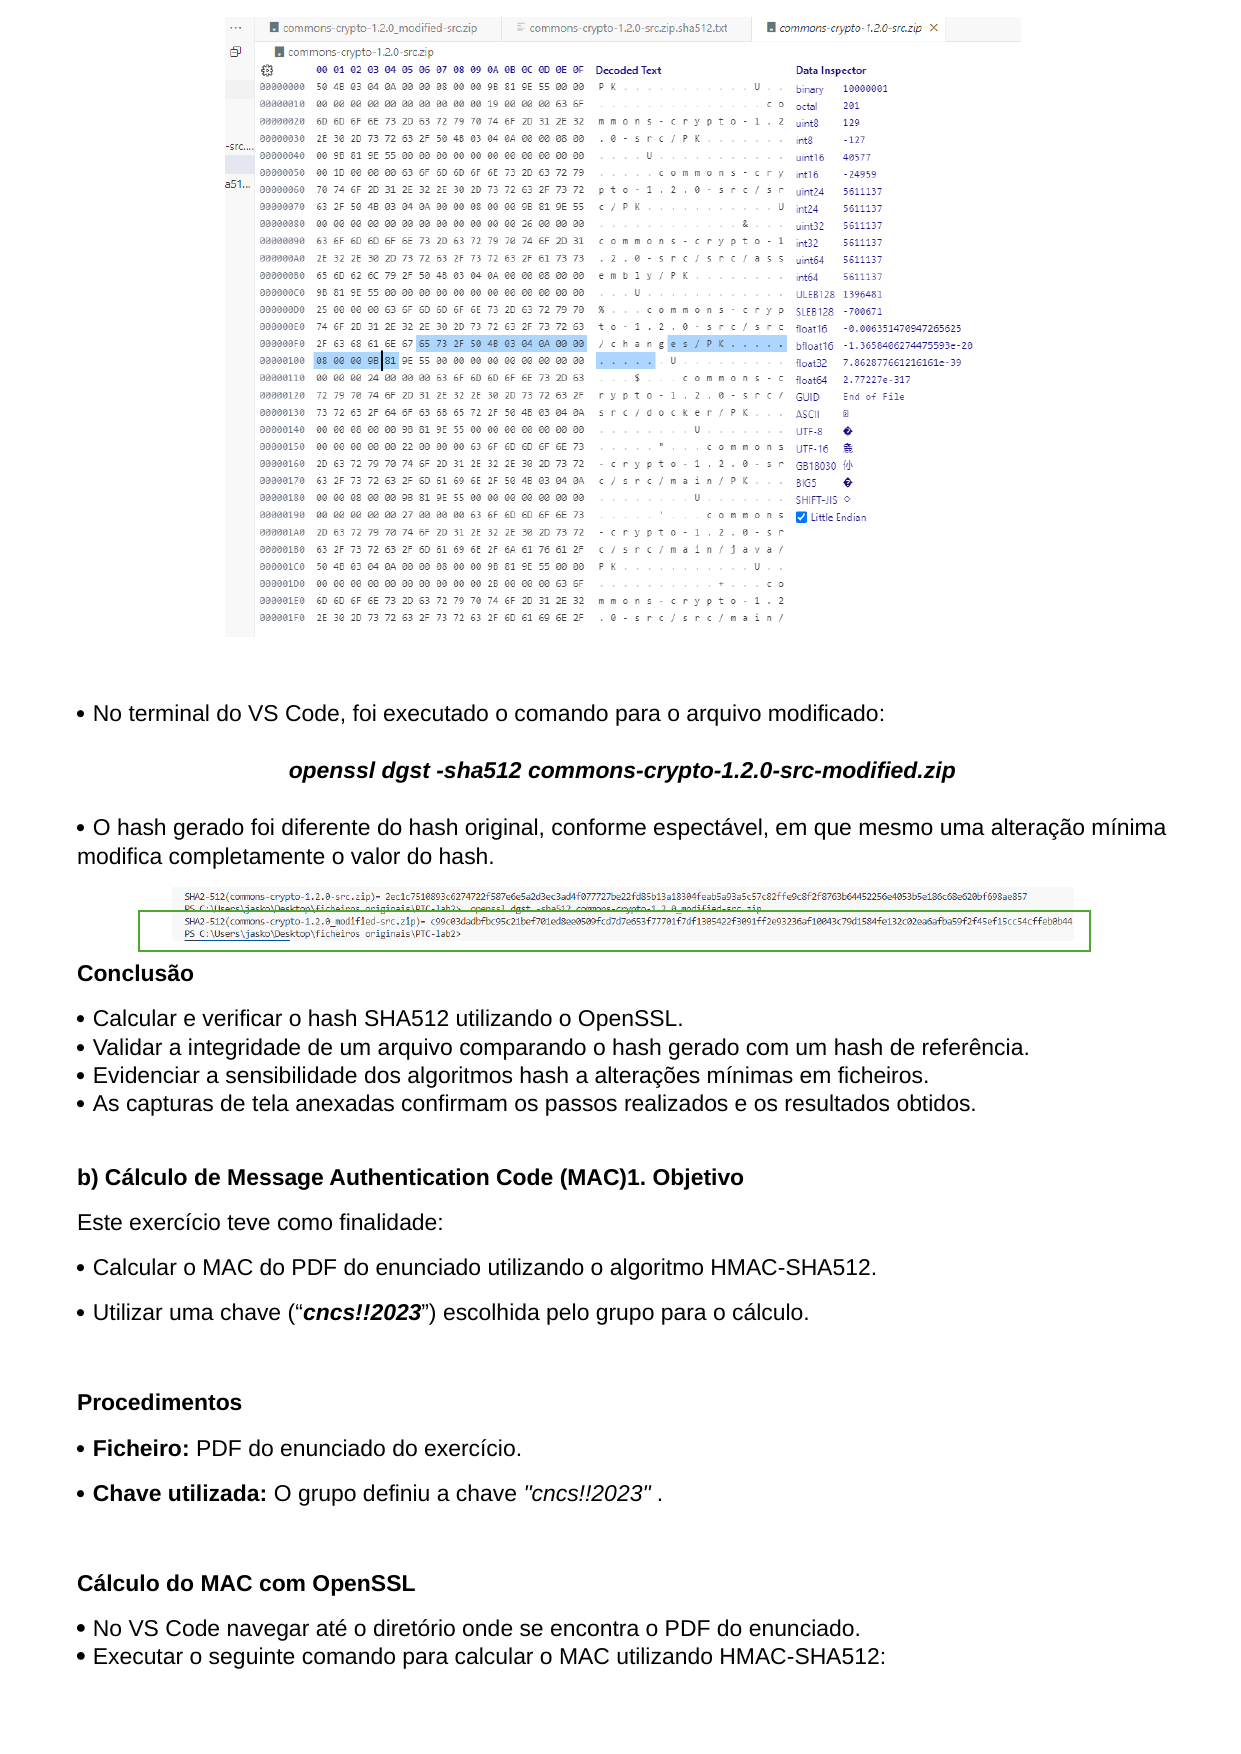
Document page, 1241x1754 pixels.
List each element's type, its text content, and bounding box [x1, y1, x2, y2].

list No VS Code navegar até o diretório onde se encontra o PDF do enunciado. [77, 1615, 1169, 1641]
picture [172, 912, 1074, 941]
list Utilizar uma chave (“cncs!!2023”) escolhida pelo grupo para o cálculo. [77, 1299, 1169, 1326]
list As capturas de tela anexadas confirmam os passos realizados e os resultados obtidos. [77, 1090, 1169, 1117]
list Executar o seguinte comando para calcular o MAC utilizando HMAC-SHA512: [77, 1643, 1169, 1670]
text Este exercício teve como finalidade: [77, 1209, 1169, 1235]
text b) Cálculo de Message Authentication Code (MAC)1. Objetivo [77, 1164, 1169, 1190]
list Calcular o MAC do PDF do enunciado utilizando o algoritmo HMAC-SHA512. [77, 1254, 1169, 1280]
text Conclusão [77, 960, 1169, 986]
list O hash gerado foi diferente do hash original, conforme espectável, em que mesmo uma alteração mínima modifica completamente o valor do hash. [77, 814, 1169, 869]
list Chave utilizada: O grupo definiu a chave "cncs!!2023" . [77, 1479, 1169, 1506]
list No terminal do VS Code, foi executado o comando para o arquivo modificado: [77, 700, 1169, 727]
text Procedimentos [77, 1389, 1169, 1416]
picture [172, 887, 1074, 910]
text Cálculo do MAC com OpenSSL [77, 1570, 1169, 1596]
picture [225, 17, 1022, 637]
list Validar a integridade de um arquivo comparando o hash gerado com um hash de referência. [77, 1033, 1169, 1060]
list Calcular e verificar o hash SHA512 utilizando o OpenSSL. [77, 1005, 1169, 1031]
list openssl dgst -sha512 commons-crypto-1.2.0-src-modified.zip [77, 757, 1169, 784]
list Ficheiro: PDF do enunciado do exercício. [77, 1434, 1169, 1461]
list Evidenciar a sensibilidade dos algoritmos hash a alterações mínimas em ficheiros. [77, 1062, 1169, 1088]
